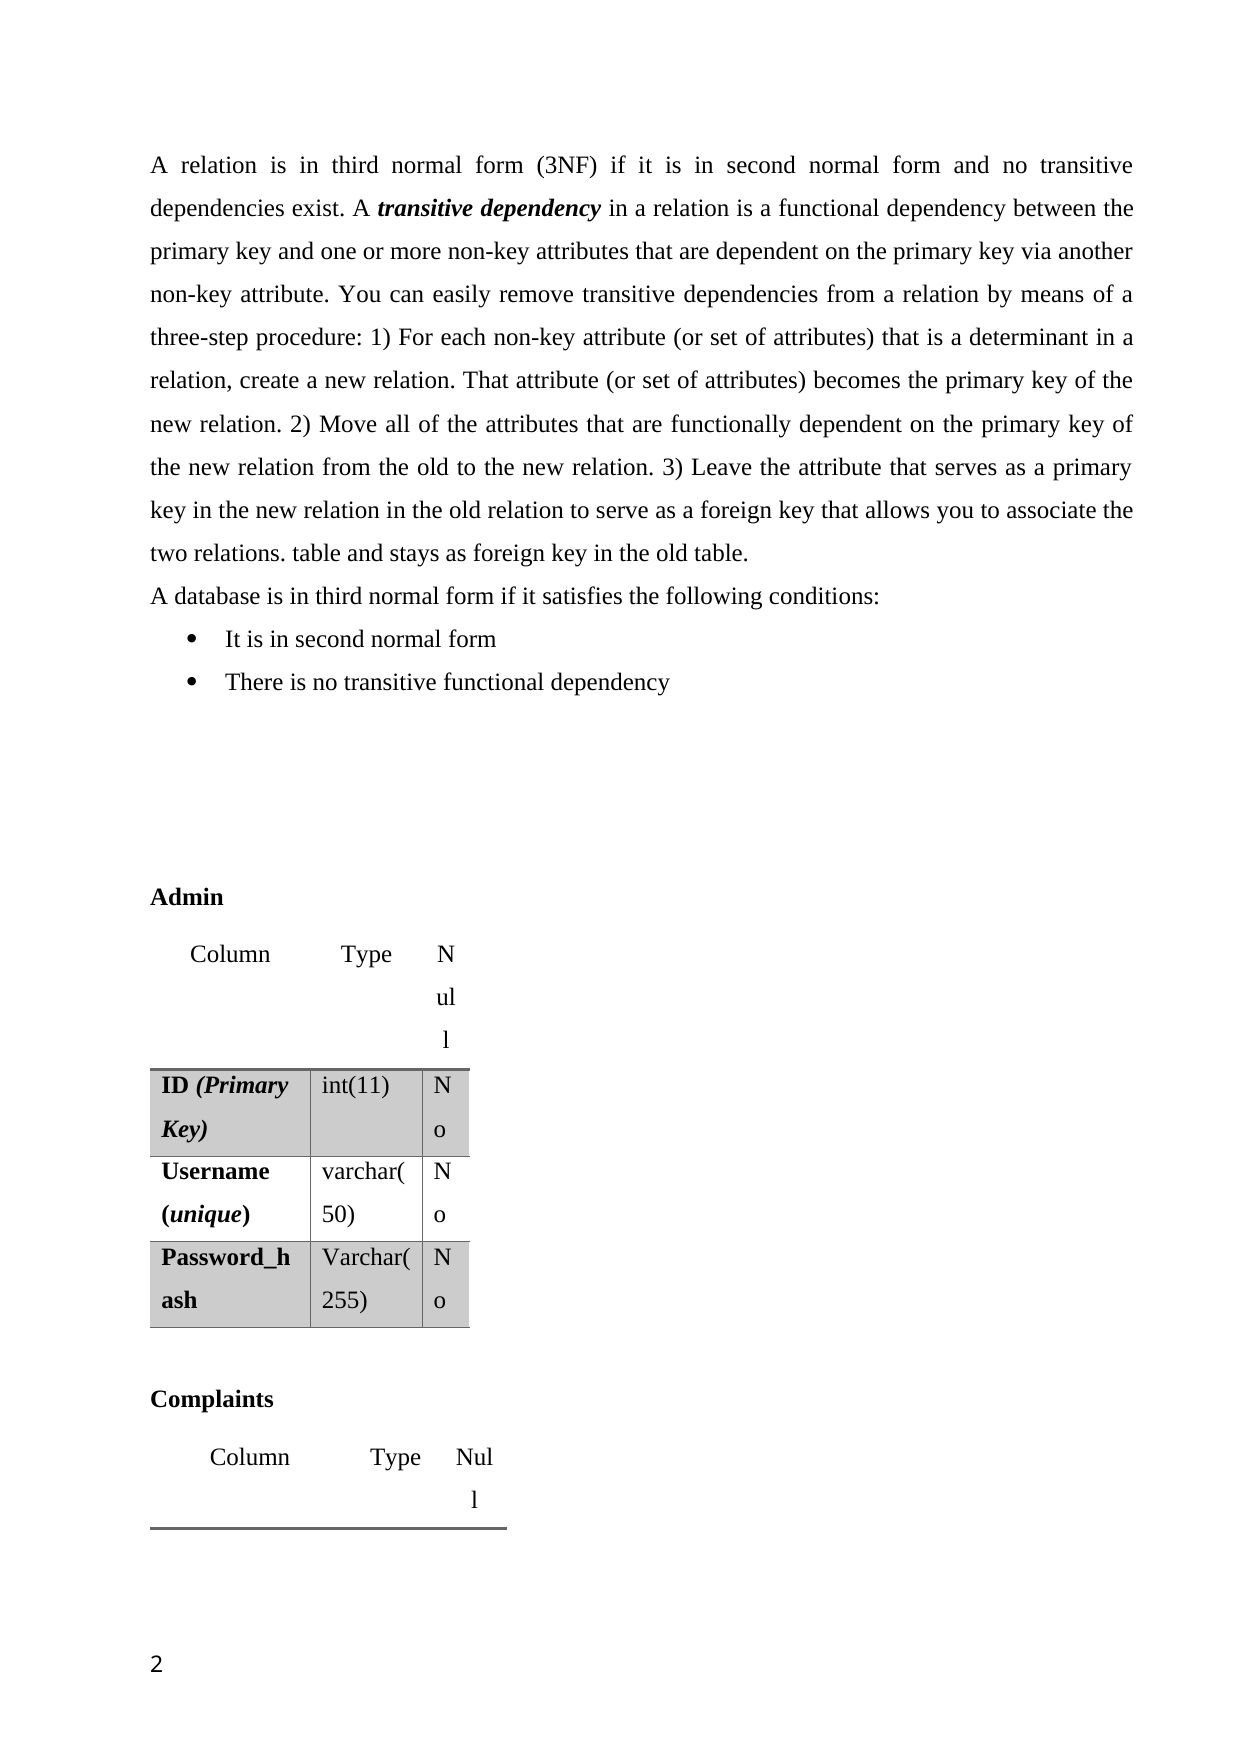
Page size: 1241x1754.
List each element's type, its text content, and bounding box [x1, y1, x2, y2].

table_cell No [423, 1071, 469, 1156]
table_header Column [150, 1442, 349, 1527]
table_header Type [310, 939, 422, 1067]
table_cell int(11) [311, 1071, 422, 1156]
table_cell No [423, 1157, 469, 1241]
list There is no transitive functional dependency [187, 667, 1090, 696]
table_cell Username (unique) [150, 1157, 310, 1241]
table_header Null [422, 939, 469, 1067]
table_header Type [350, 1442, 441, 1527]
text A database is in third normal form if it satisfies the following conditions: [150, 581, 1090, 610]
table_cell No [423, 1242, 469, 1327]
list A relation is in third normal form (3NF) if it is in second normal form and no transitive dependencies exist. A transitive dependency in a relation is a functional dependency between the primary key and one or more non-key attributes that are dependent on the primary key via another non-key attribute. You can easily remove transitive dependencies from a relation by means of a three-step procedure: 1) For each non-key attribute (or set of attributes) that is a determinant in a relation, create a new relation. That attribute (or set of attributes) becomes the primary key of the new relation. 2) Move all of the attributes that are functionally dependent on the primary key of the new relation from the old to the new relation. 3) Leave the attribute that serves as a primary key in the new relation in the old relation to serve as a foreign key that allows you to associate the two relations. table and stays as foreign key in the old table. [150, 150, 1134, 567]
text Admin [150, 882, 1090, 911]
list It is in second normal form [187, 624, 1090, 653]
table_cell varchar(50) [311, 1157, 422, 1241]
table_cell Varchar(255) [311, 1242, 422, 1327]
table_header Null [441, 1442, 507, 1527]
text Complaints [150, 1384, 1090, 1413]
table_header Column [150, 939, 310, 1067]
table_cell ID (Primary Key) [150, 1071, 310, 1156]
table_cell Password_hash [150, 1242, 310, 1327]
